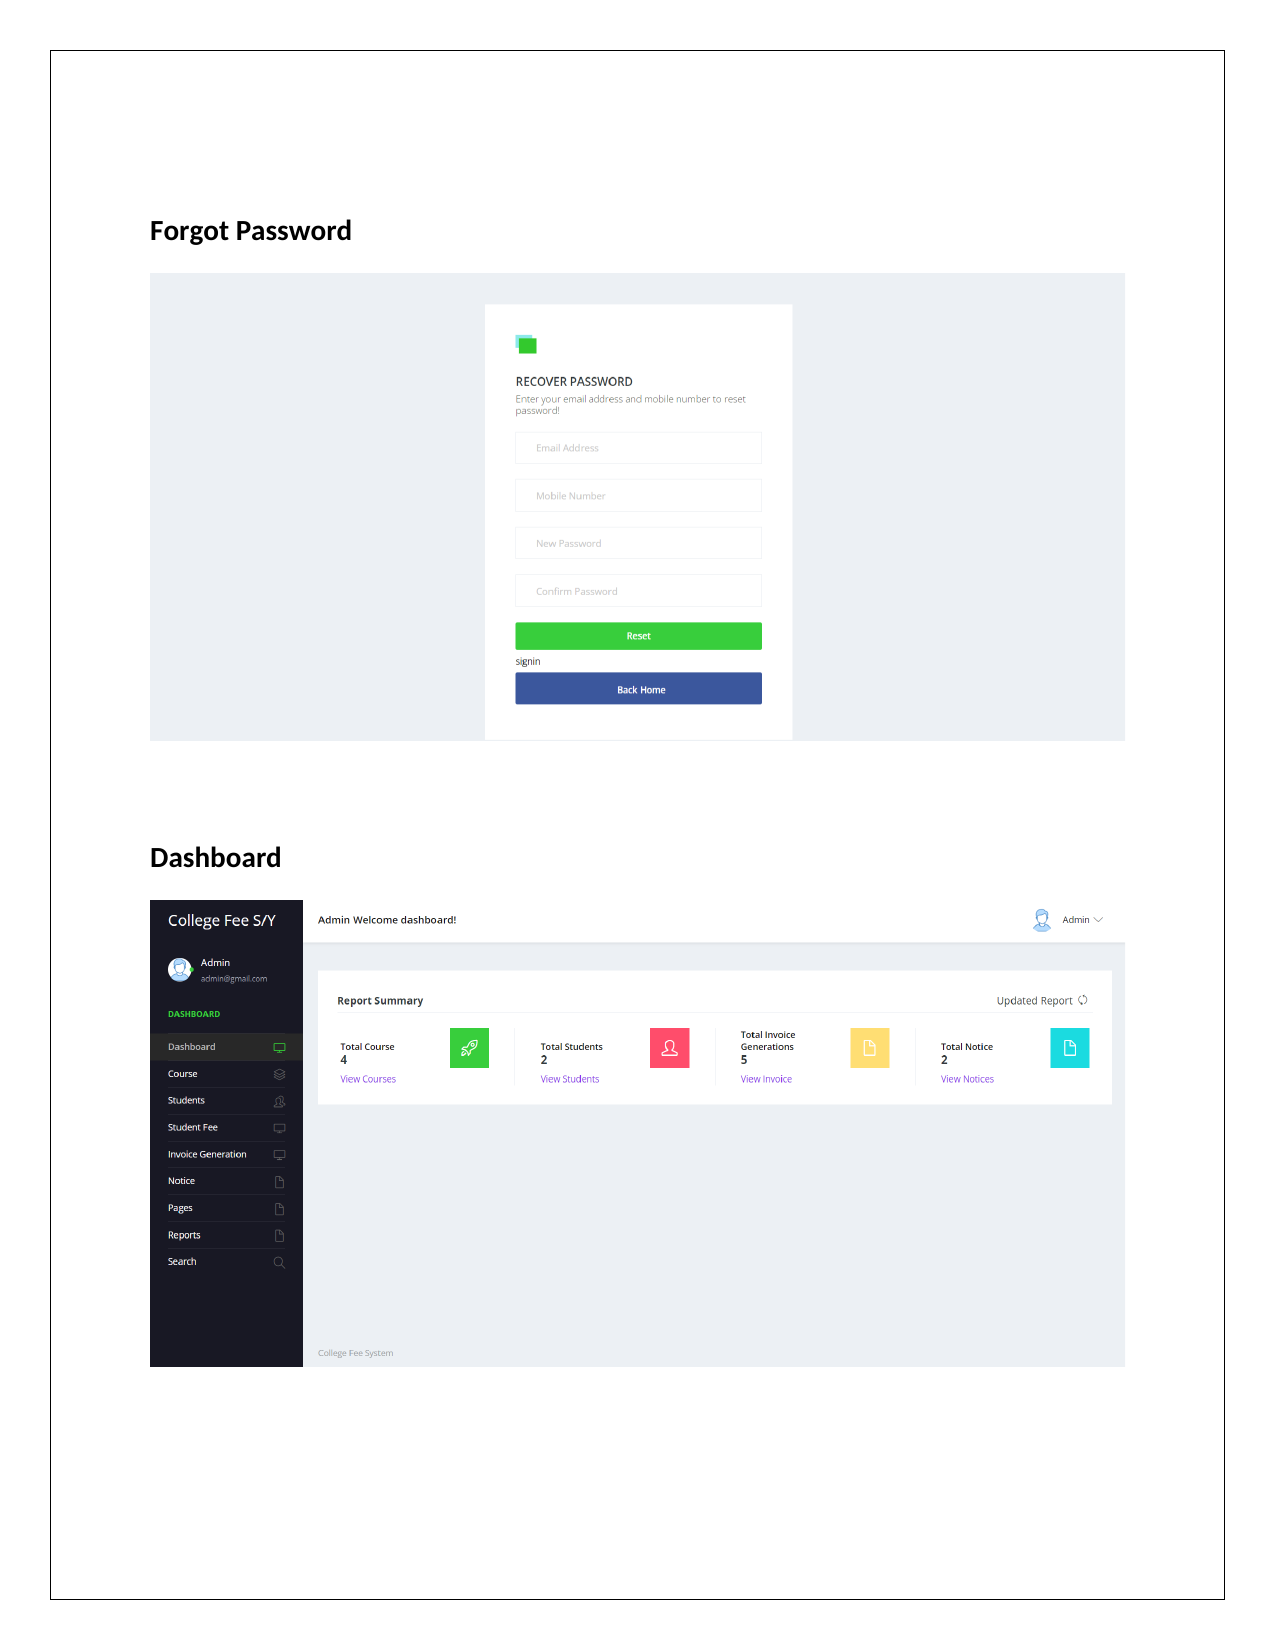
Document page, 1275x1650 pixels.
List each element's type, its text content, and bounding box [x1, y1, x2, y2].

text Dashboard [150, 839, 1125, 874]
picture [150, 273, 1125, 741]
text Forgot Password [150, 212, 1125, 247]
picture [150, 900, 1125, 1367]
